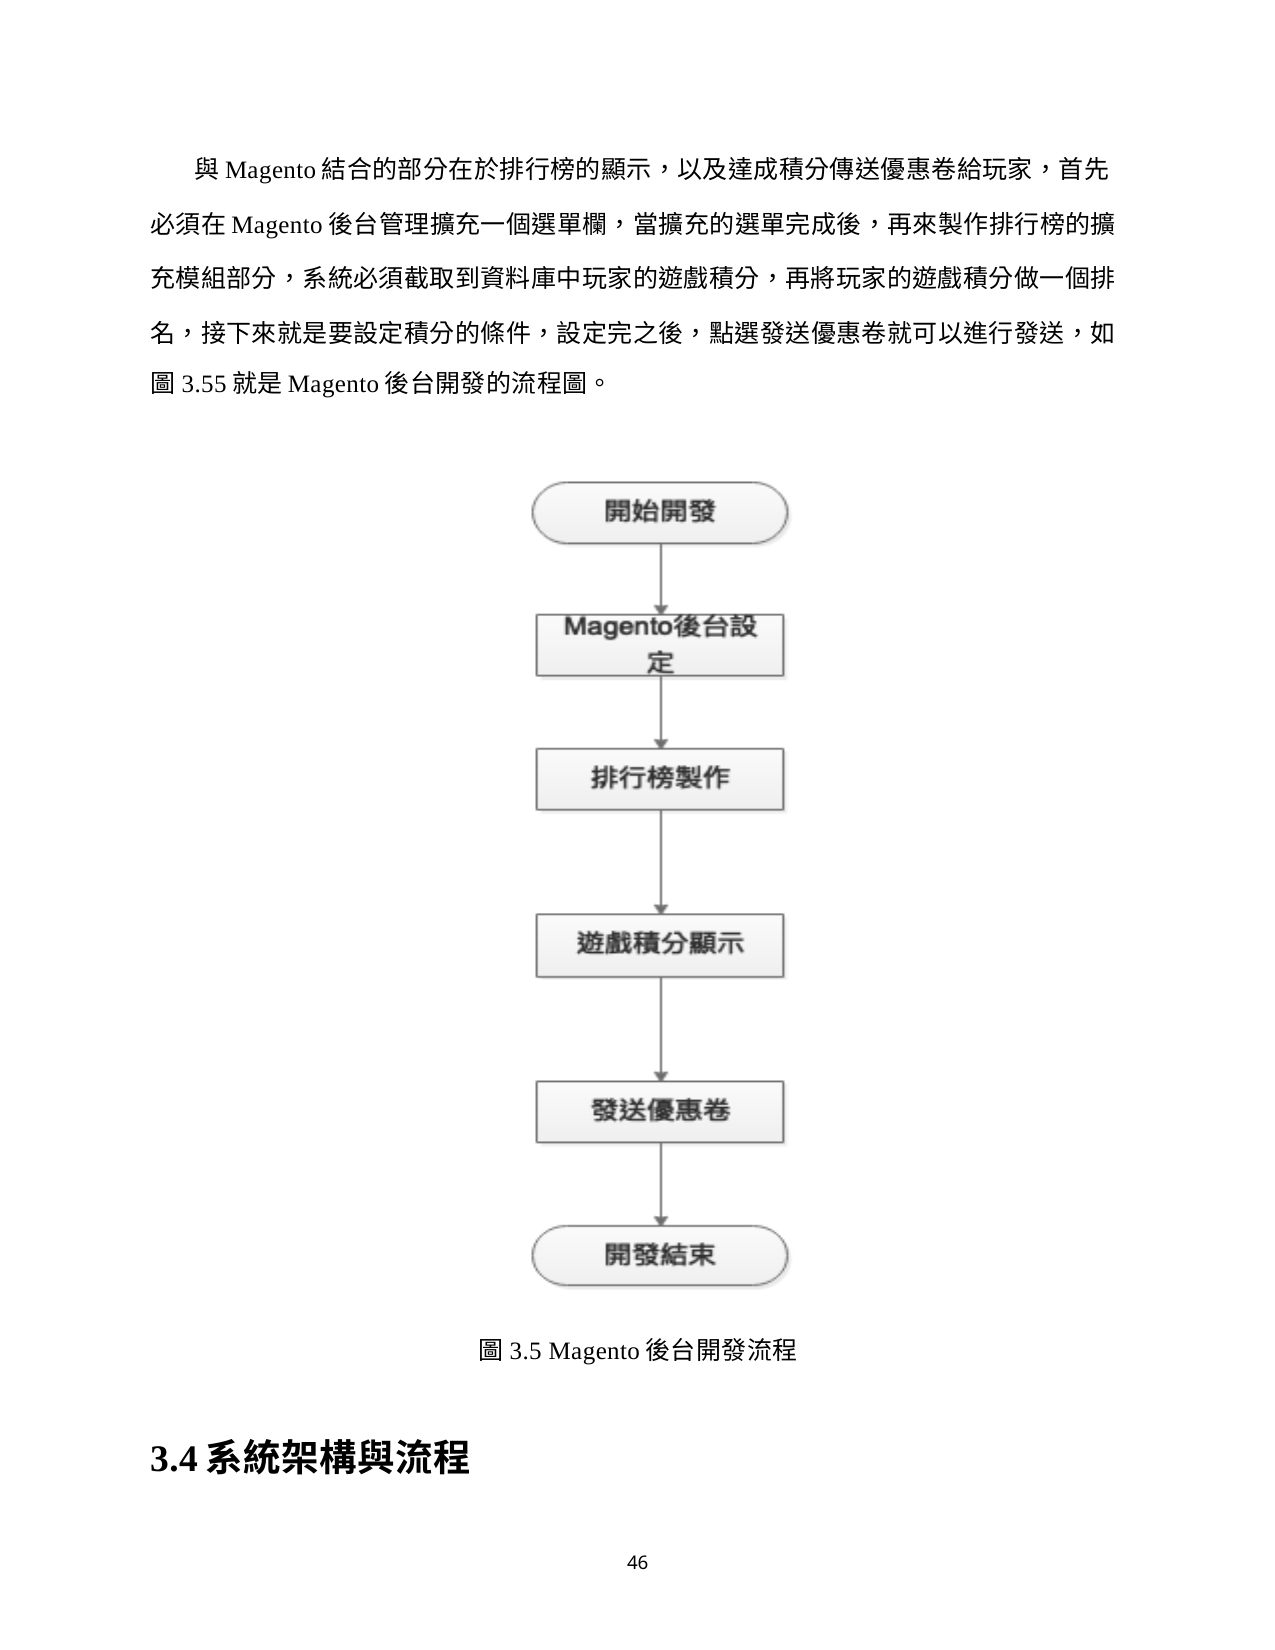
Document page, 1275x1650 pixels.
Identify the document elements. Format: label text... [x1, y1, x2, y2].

picture [468, 461, 851, 1316]
text 3.4系統架構與流程 [150, 1428, 1125, 1482]
text 與Magento結合的部分在於排行榜的顯示，以及達成積分傳送優惠卷給玩家，首先必須在Magento後台管理擴充一個選單欄，當擴充的選單完成後，再來製作排行榜的擴充模組部分，系統必須截取到資料庫中玩家的遊戲積分，再將玩家的遊戲積分做一個排名，接下來就是要設定積分的條件，設定完之後，點選發送優惠卷就可以進行發送，如圖 3.5就是Magento後台開發的流程圖。 [150, 150, 1125, 400]
text 圖 3.5 Magento後台開發流程 [150, 1330, 1125, 1367]
